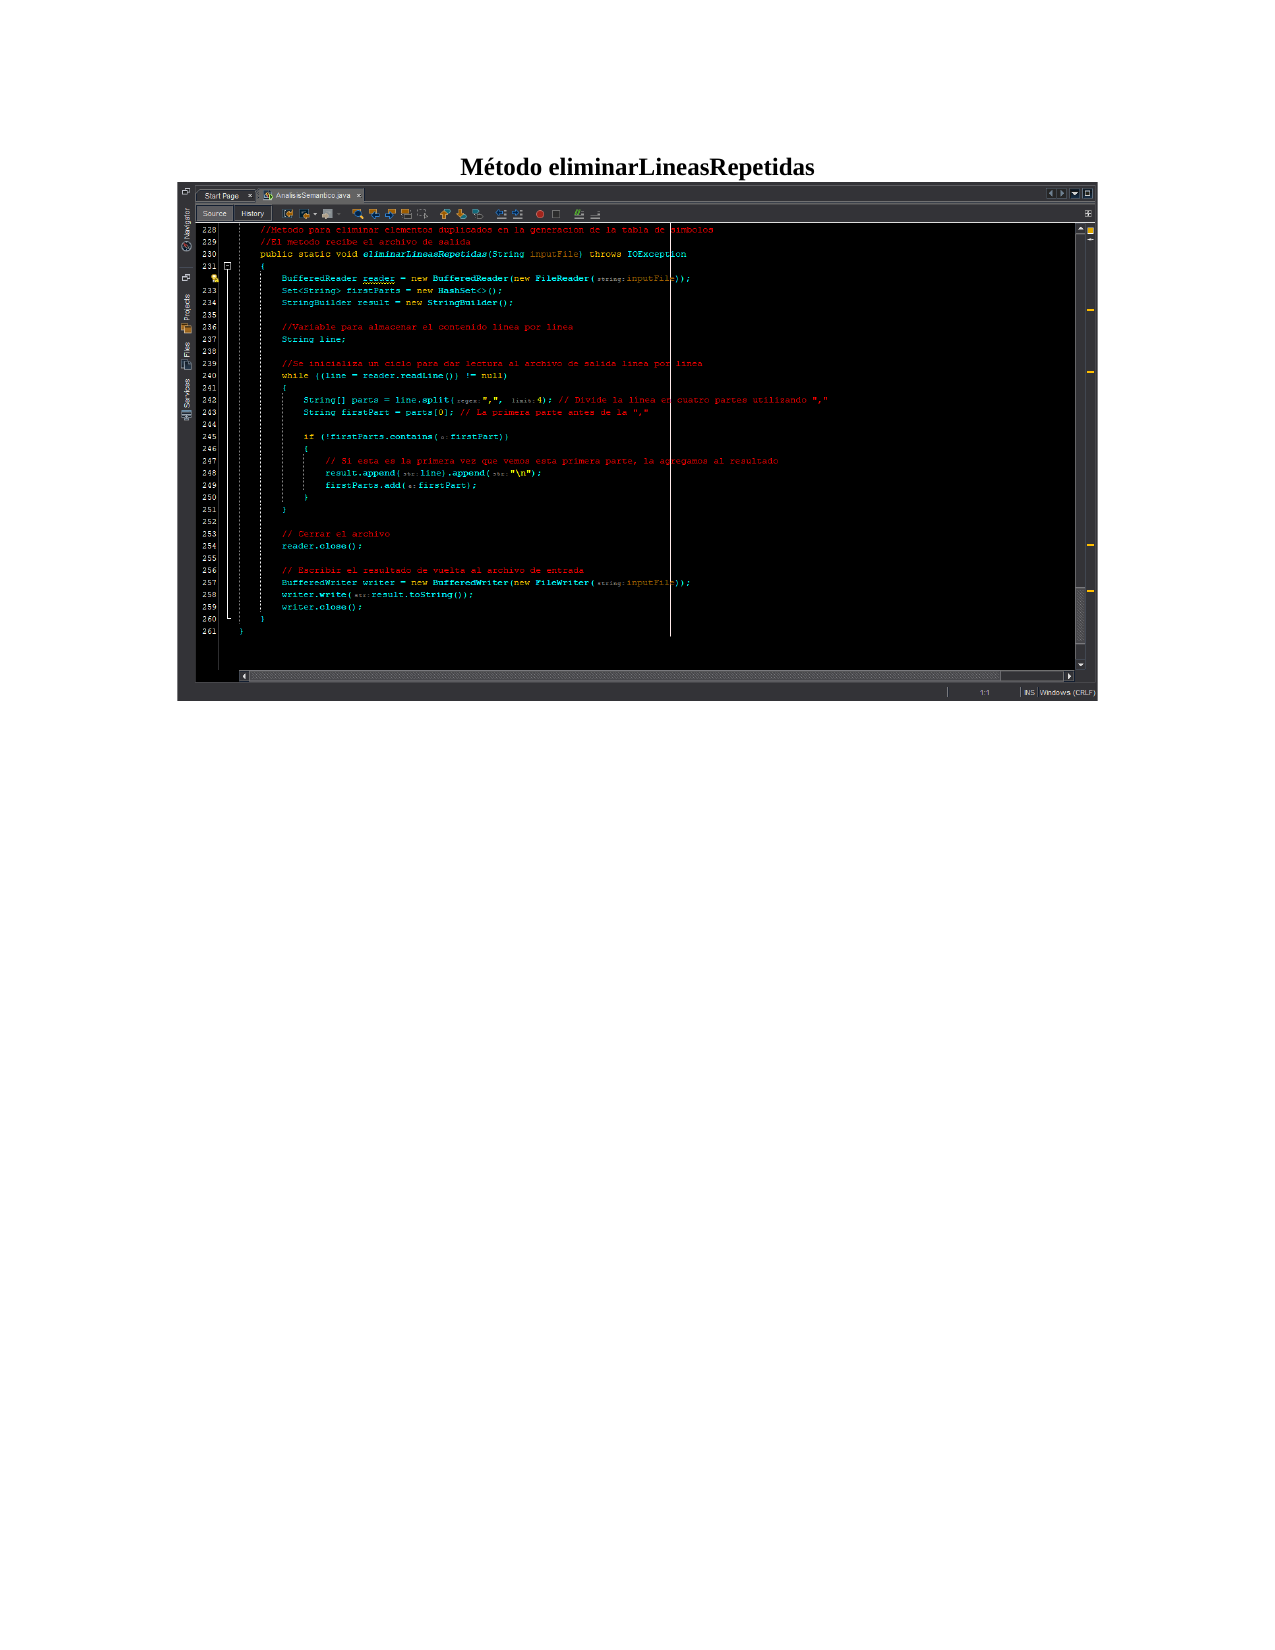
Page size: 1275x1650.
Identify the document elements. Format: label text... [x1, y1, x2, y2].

subtitle Método eliminarLineasRepetidas [177, 152, 1098, 181]
picture [177, 182, 1098, 701]
